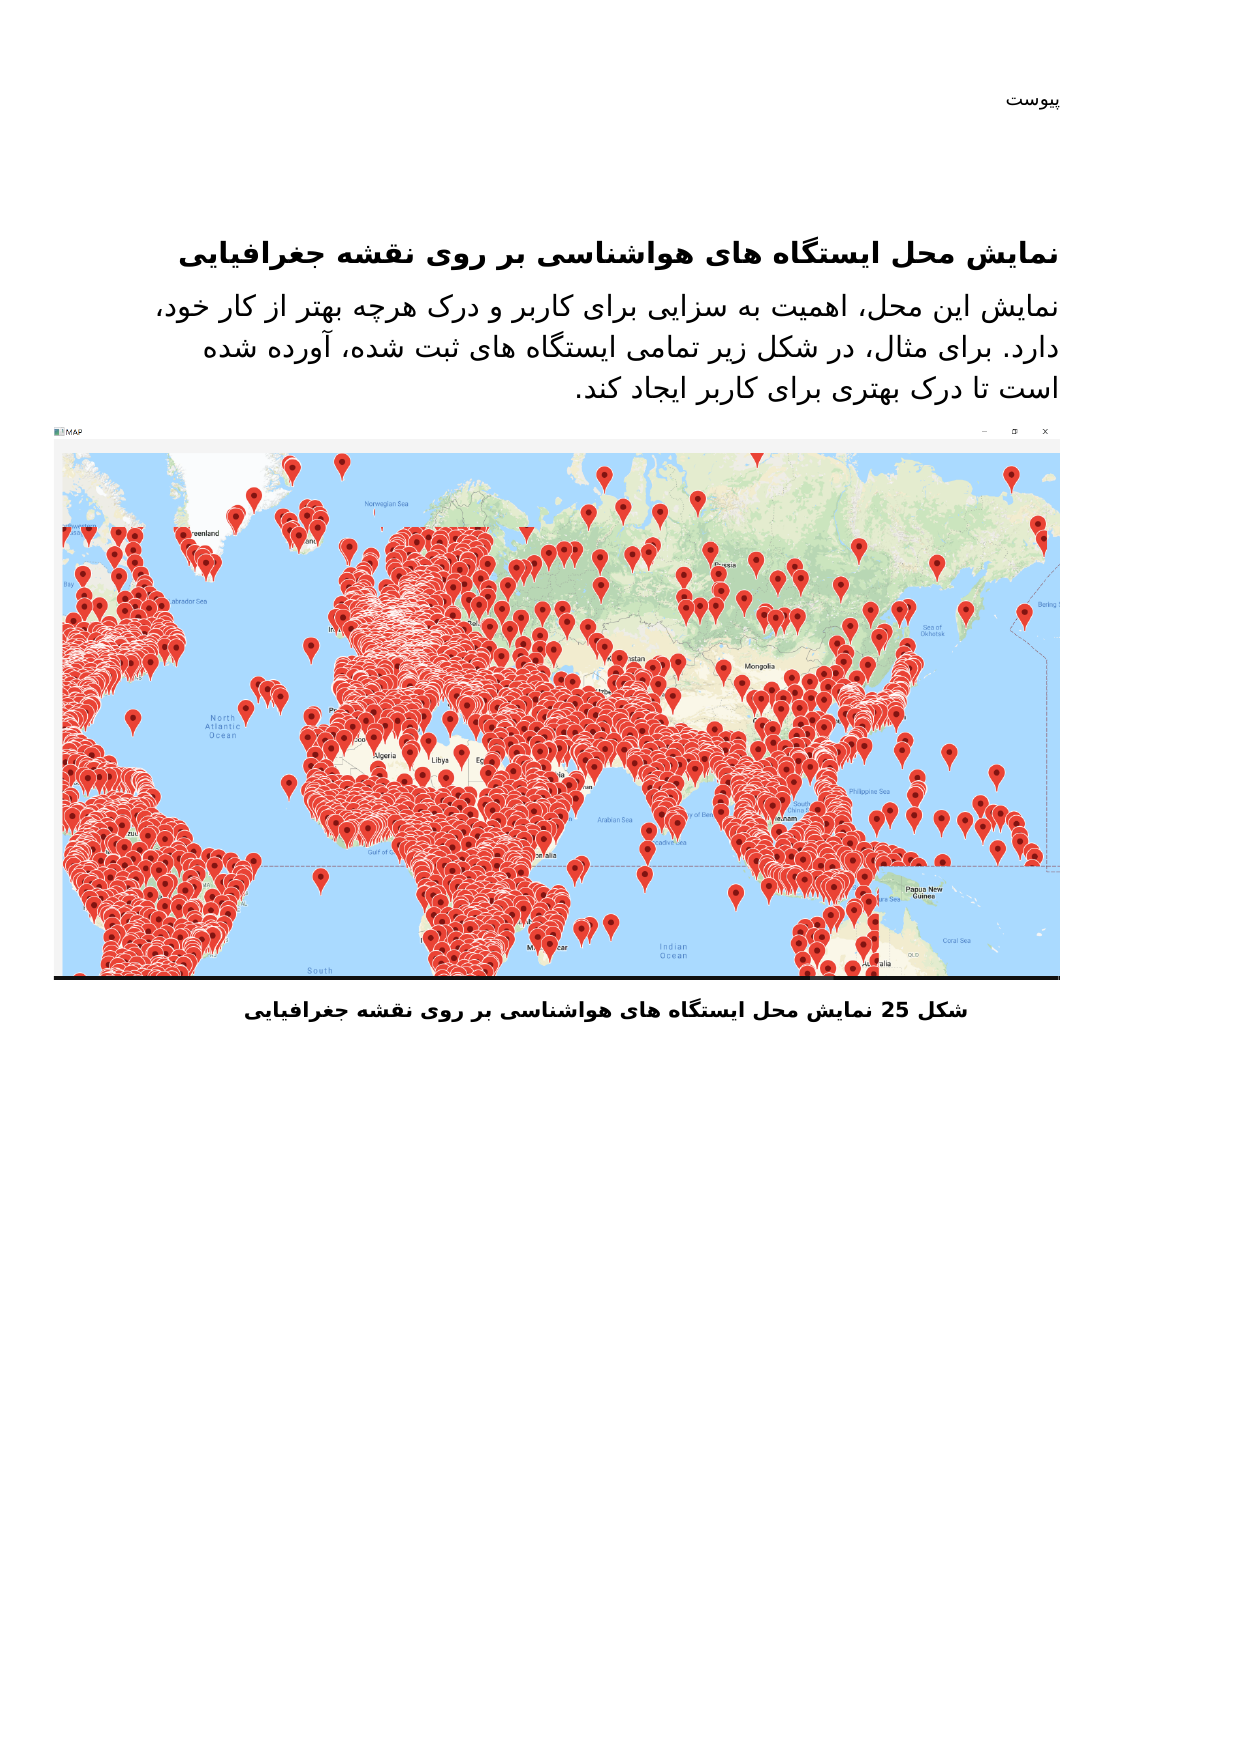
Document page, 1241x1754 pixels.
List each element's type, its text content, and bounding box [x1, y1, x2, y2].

text شکل 25 نمایش محل ایستگاه های هواشناسی بر روی نقشه جغرافیایی [150, 998, 1062, 1023]
picture [53, 424, 1060, 980]
text نمایش محل ایستگاه های هواشناسی بر روی نقشه جغرافیایی [150, 236, 1060, 270]
text نمایش این محل، اهمیت به سزایی برای کاربر و درک هرچه بهتر از کار خود، دارد. برای مثال، در شکل زیر تمامی ایستگاه های ثبت شده، آورده شده است تا درک بهتری برای کاربر ایجاد کند. [150, 289, 1060, 405]
